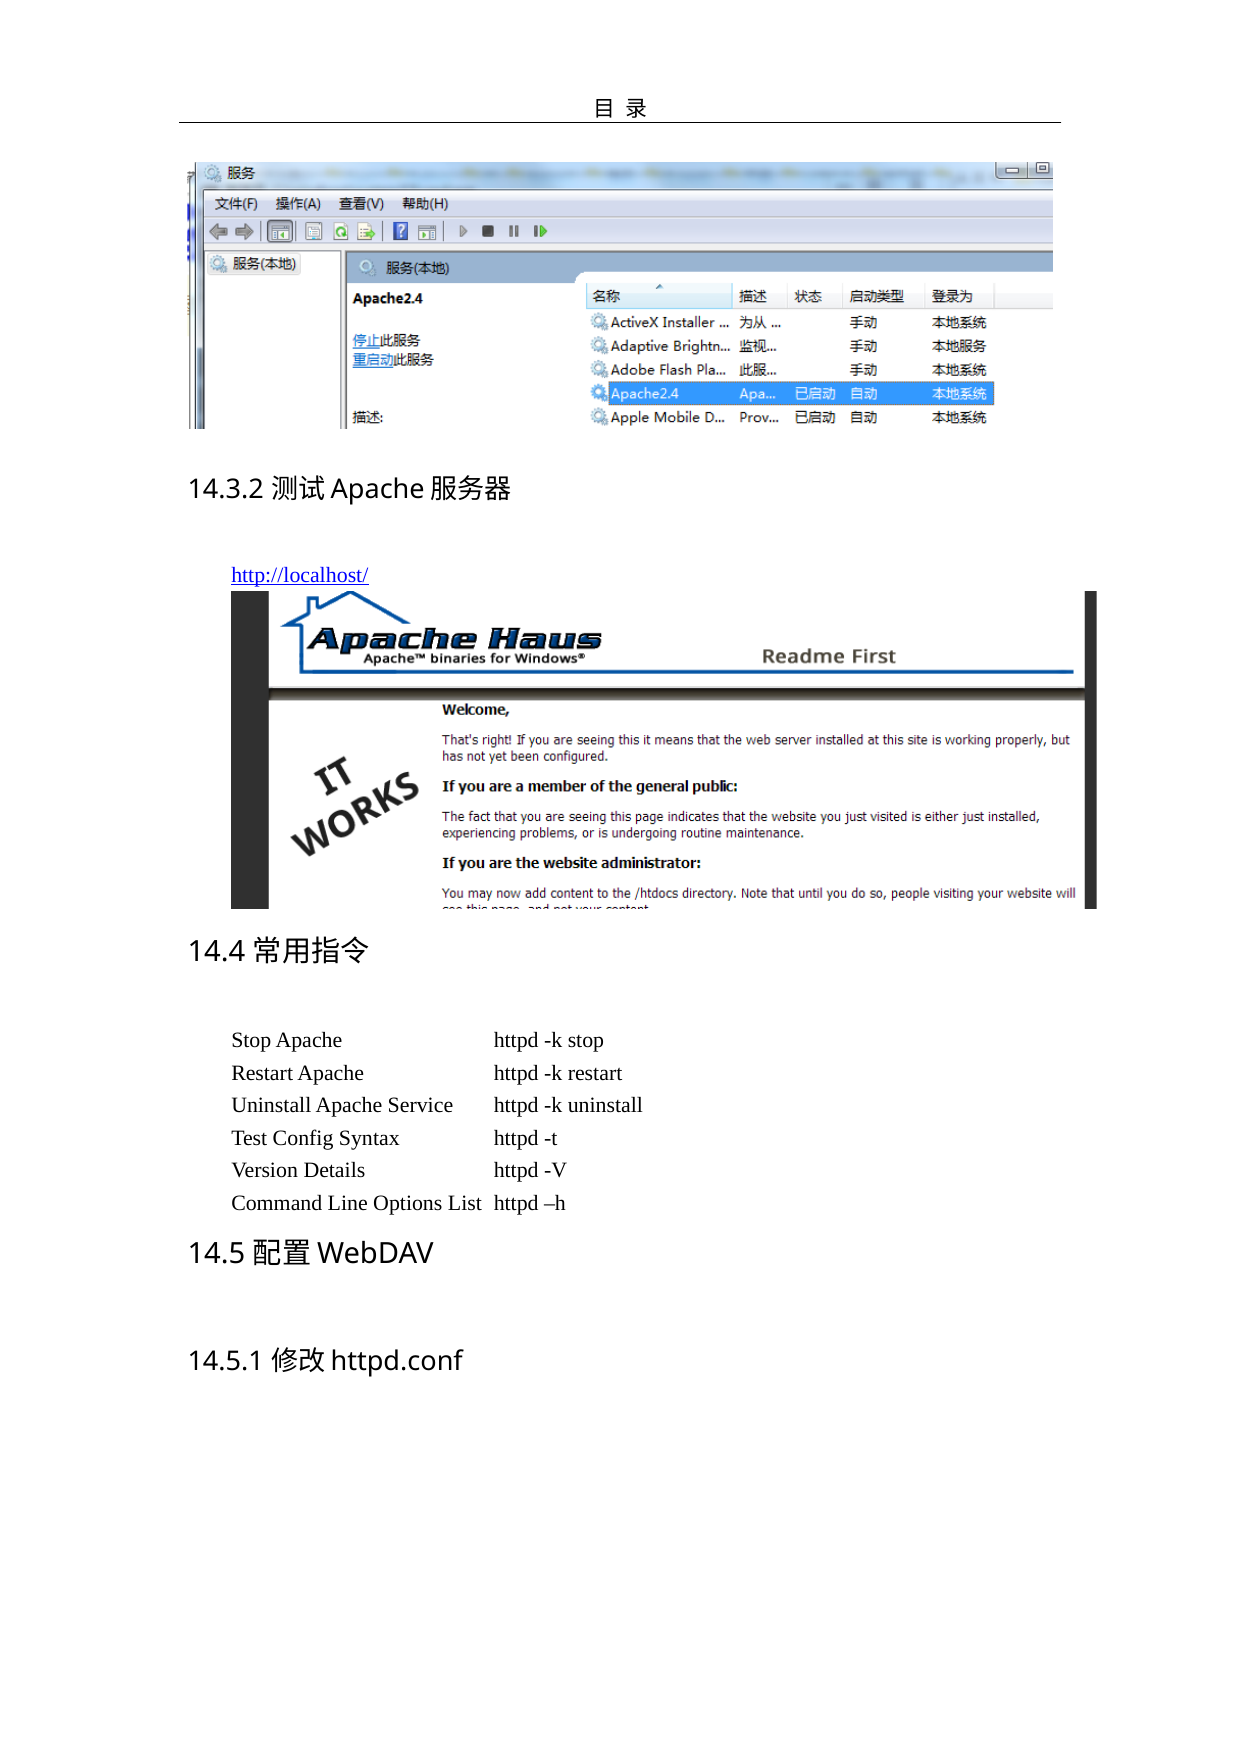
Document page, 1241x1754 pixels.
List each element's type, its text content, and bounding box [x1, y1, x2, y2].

picture [187, 162, 1053, 429]
text Test Config Syntax httpd -t [187, 1121, 1053, 1154]
picture [231, 591, 1097, 909]
subtitle 常用指令 [187, 916, 1053, 981]
text Version Details httpd -V [187, 1154, 1053, 1186]
subtitle 修改httpd.conf [187, 1326, 1053, 1391]
text http://localhost/ [187, 559, 1053, 591]
text Command Line Options List httpd –h [187, 1186, 1053, 1219]
subtitle 配置WebDAV [187, 1219, 1053, 1284]
text Uninstall Apache Service httpd -k uninstall [187, 1089, 1053, 1121]
text Stop Apache httpd -k stop [187, 1024, 1053, 1056]
subtitle 测试Apache服务器 [187, 454, 1053, 519]
text Restart Apache httpd -k restart [187, 1056, 1053, 1089]
